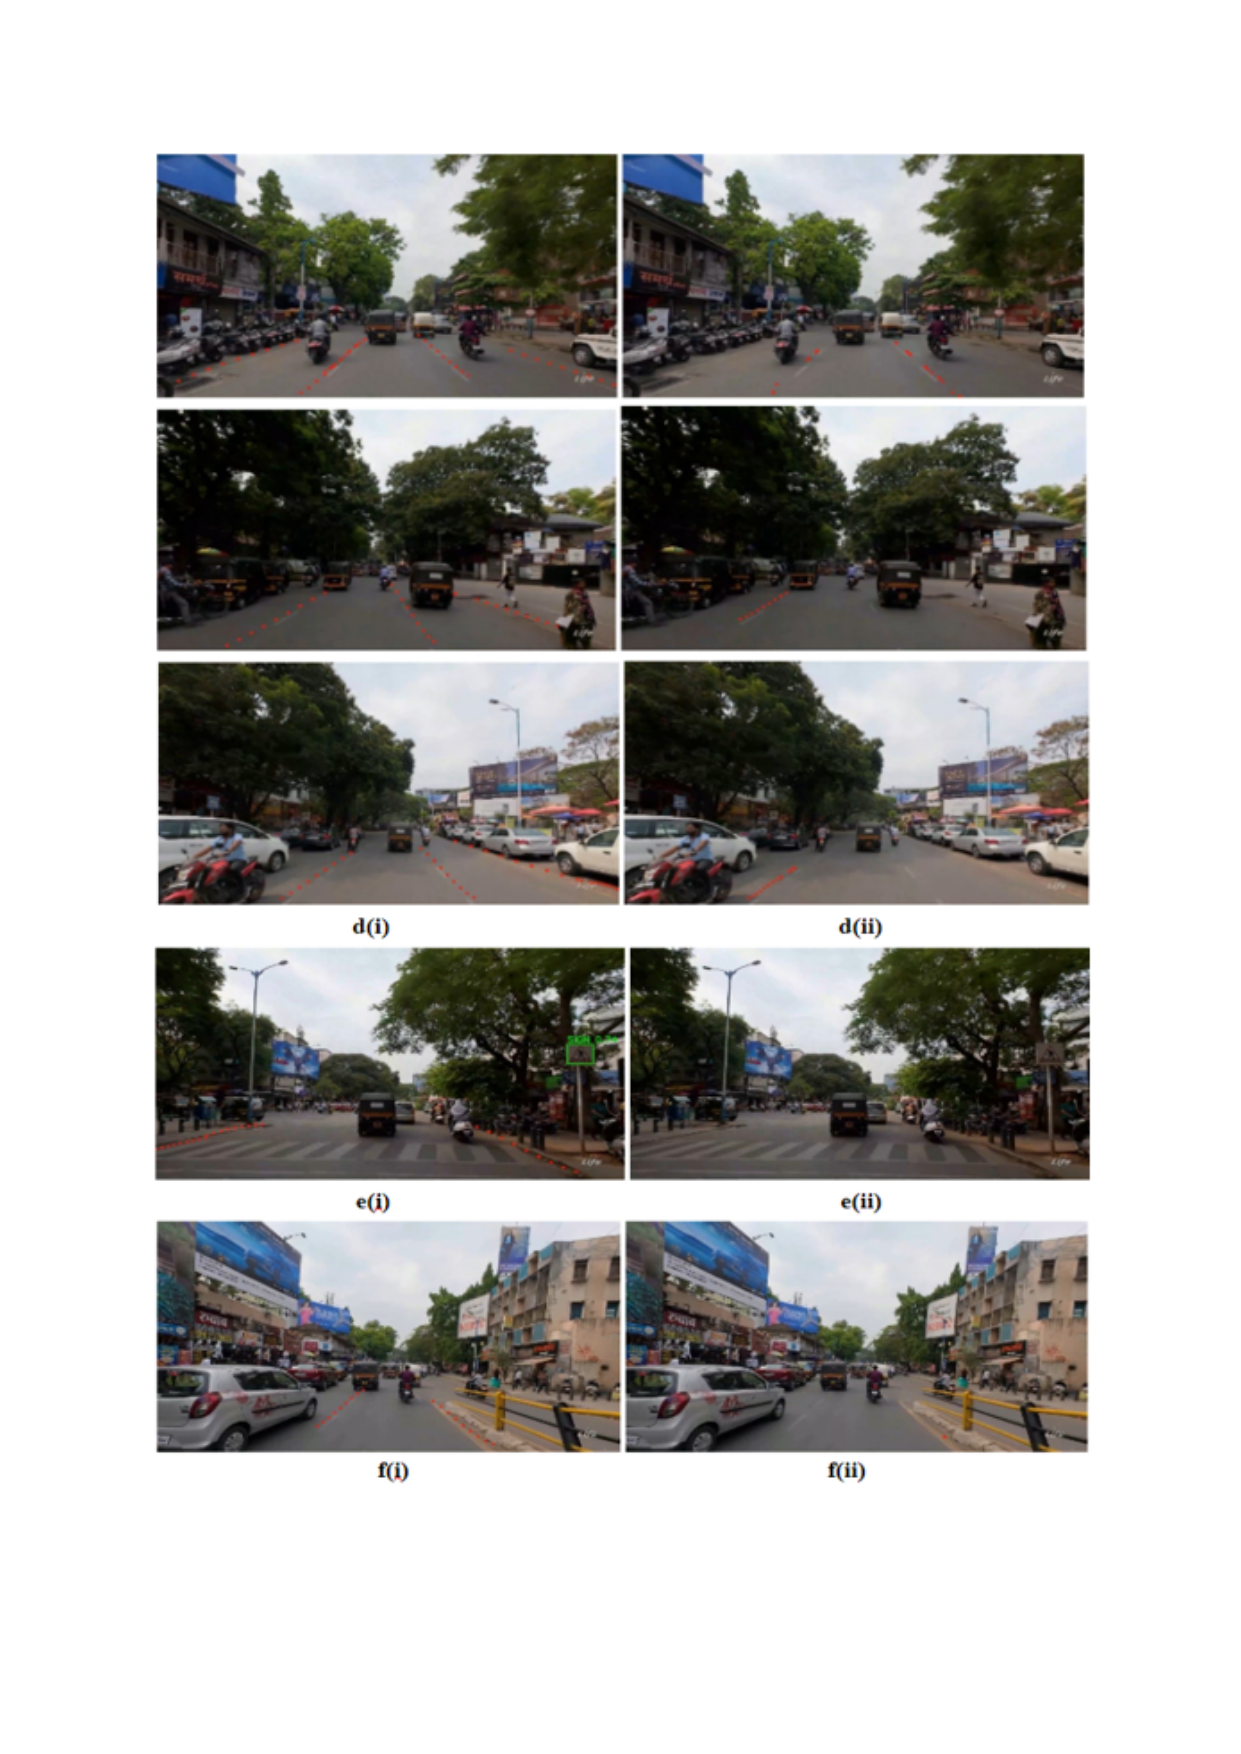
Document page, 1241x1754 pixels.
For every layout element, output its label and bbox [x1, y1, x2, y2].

picture [150, 150, 1092, 1485]
